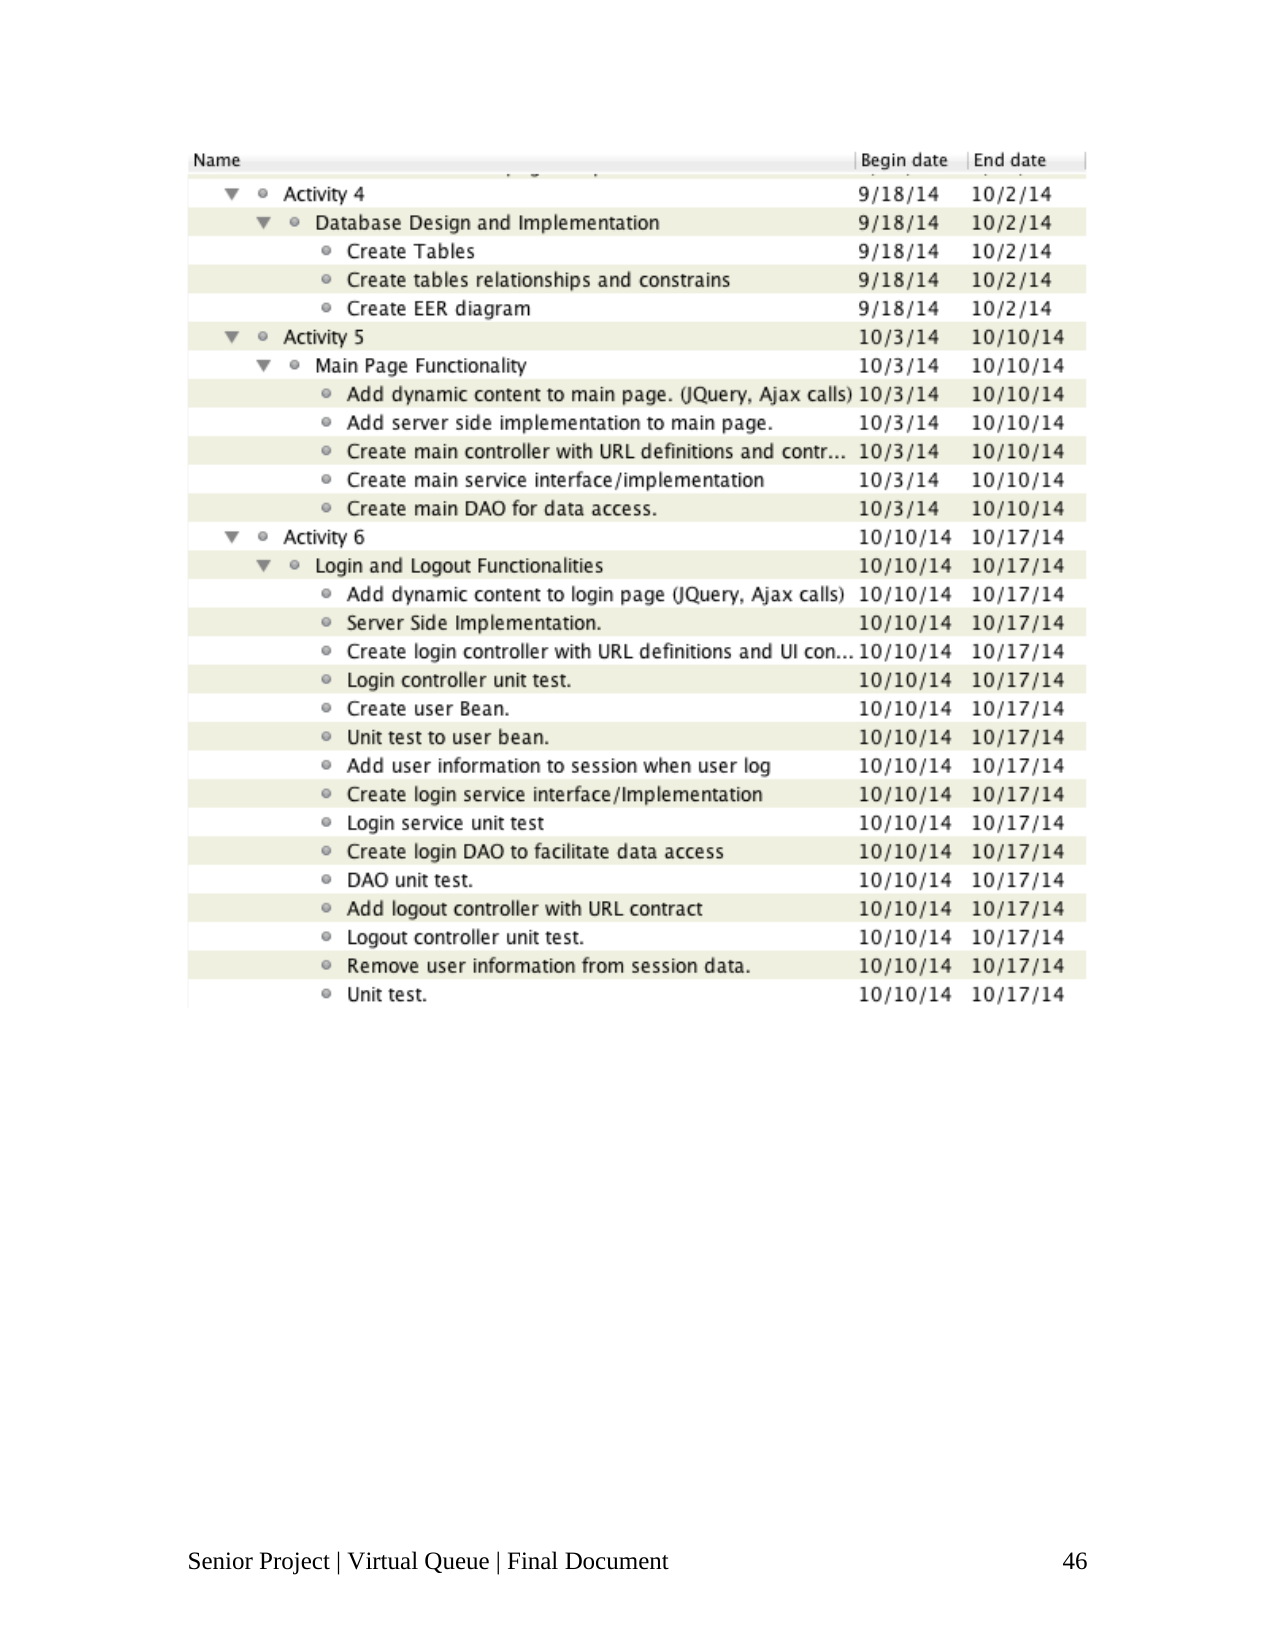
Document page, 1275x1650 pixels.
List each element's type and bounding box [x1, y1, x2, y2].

picture [187, 150, 1088, 1008]
